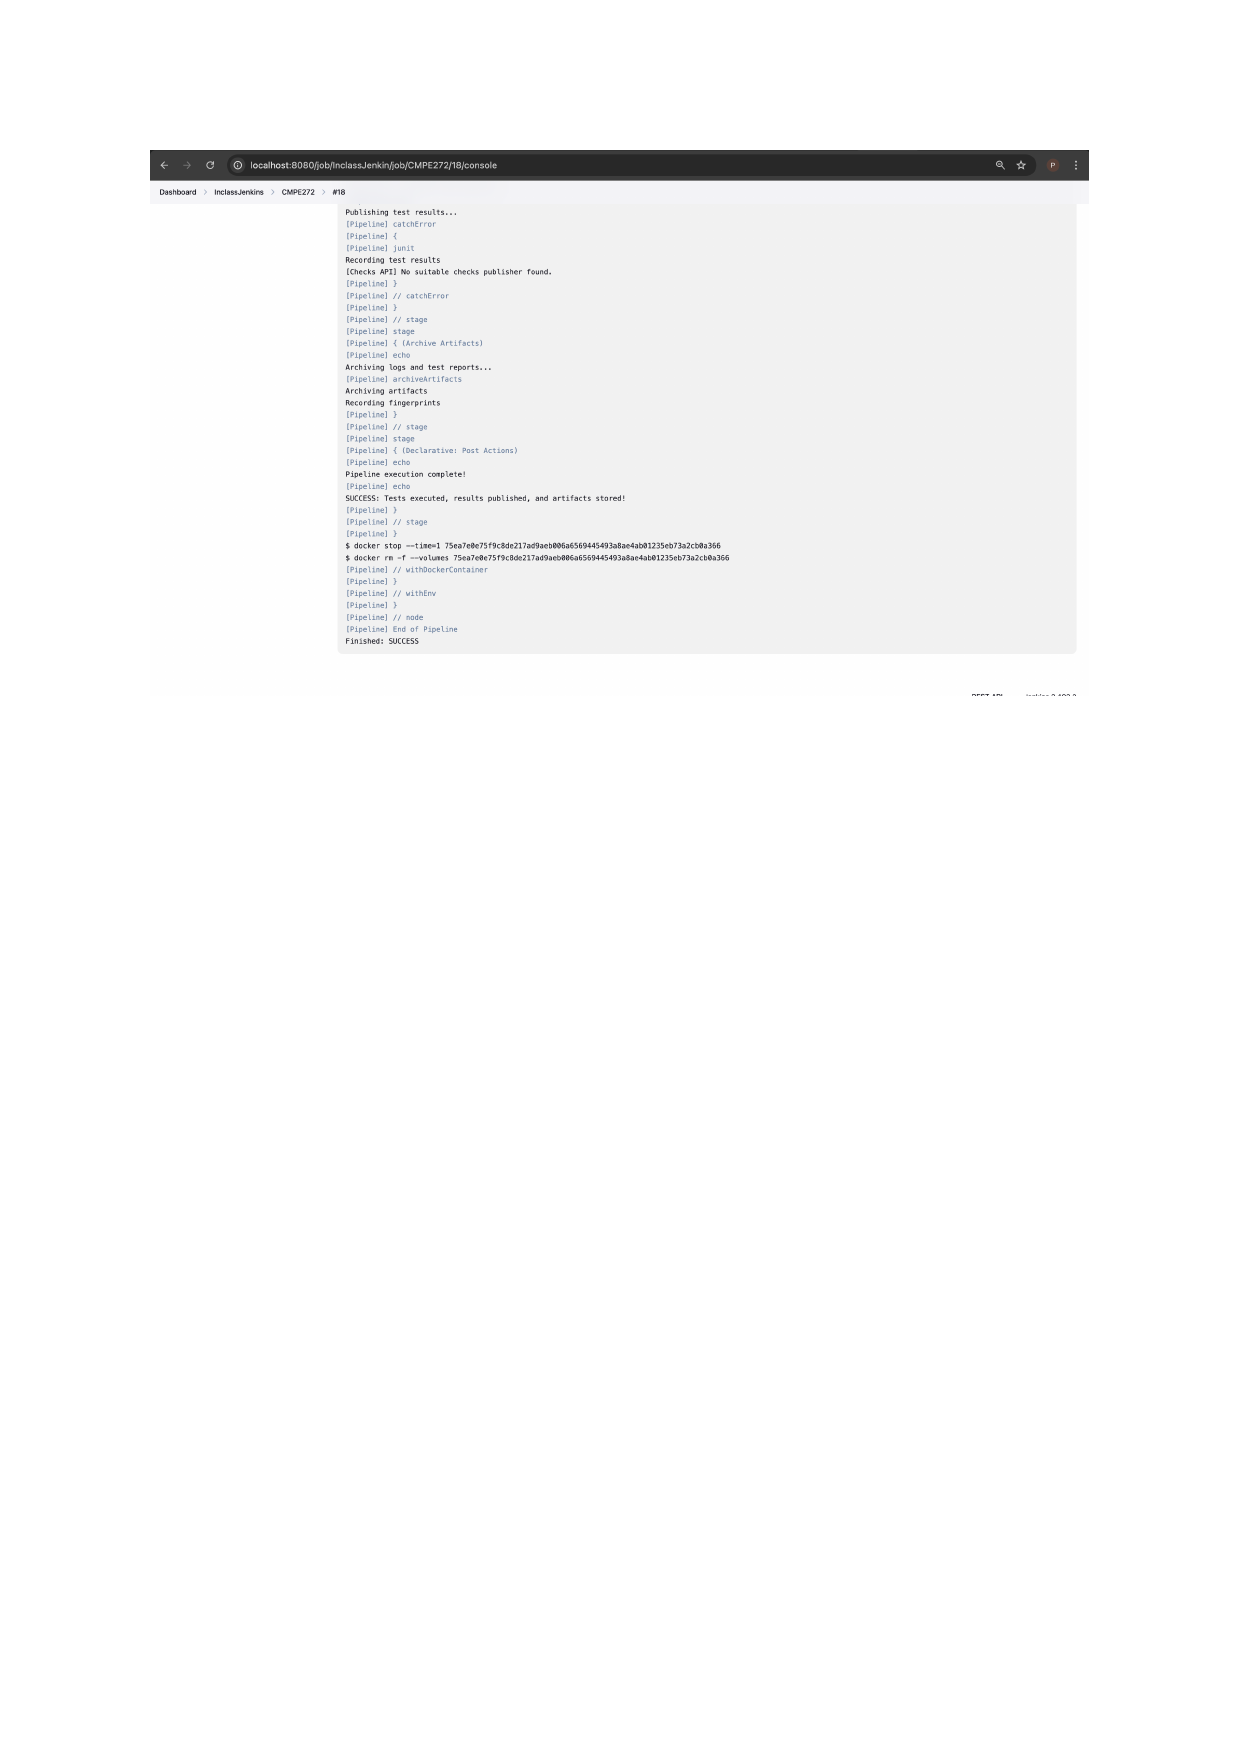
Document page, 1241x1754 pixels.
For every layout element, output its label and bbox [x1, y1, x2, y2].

picture [150, 150, 1089, 696]
